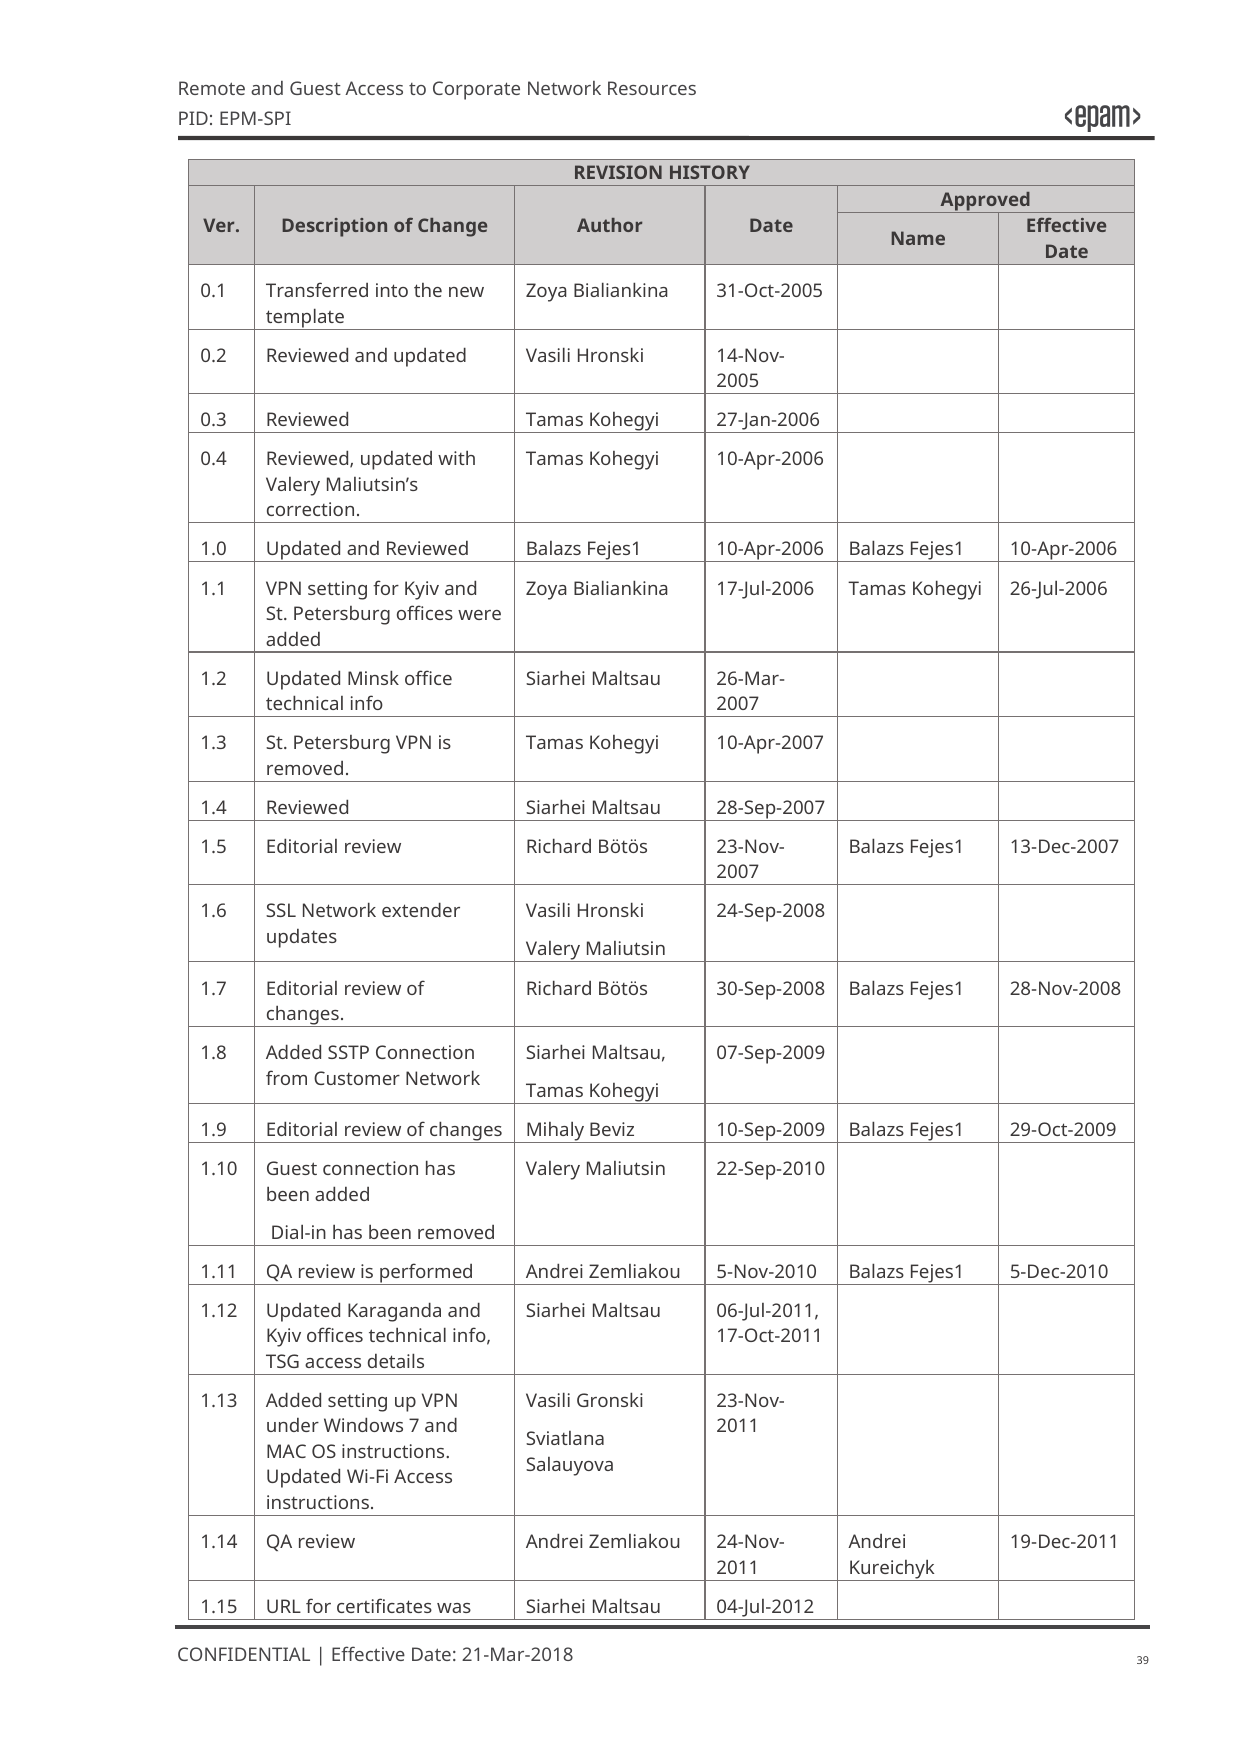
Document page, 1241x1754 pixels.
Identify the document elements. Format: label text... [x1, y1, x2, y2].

table_cell SSL Network extender updates [255, 885, 514, 961]
table_cell [999, 1027, 1134, 1103]
table_cell Zoya Bialiankina [515, 265, 704, 328]
table_cell 1.14 [189, 1516, 254, 1579]
table_cell 1.12 [189, 1285, 254, 1374]
table_cell Balazs Fejes1 [838, 1104, 998, 1142]
table_cell 0.1 [189, 265, 254, 328]
table_cell 1.4 [189, 782, 254, 819]
table_cell Name [838, 213, 998, 264]
table_cell [838, 394, 998, 432]
table_cell Valery Maliutsin [515, 1143, 704, 1244]
table_cell 23-Nov-2011 [706, 1375, 837, 1515]
table_cell [999, 717, 1134, 781]
table_cell 1.15 [189, 1581, 254, 1618]
table_cell 26-Jul-2006 [999, 562, 1134, 651]
table_cell Tamas Kohegyi [515, 717, 704, 781]
table_cell 0.2 [189, 330, 254, 393]
table_cell Author [515, 186, 704, 264]
table_cell Added setting up VPN under Windows 7 and MAC OS instructions. Updated Wi-Fi Access instructions. [255, 1375, 514, 1515]
table_cell [999, 653, 1134, 716]
table_cell 24-Nov-2011 [706, 1516, 837, 1579]
table_cell Siarhei Maltsau [515, 653, 704, 716]
table_cell [838, 782, 998, 819]
table_cell [838, 1581, 998, 1618]
table_cell 1.8 [189, 1027, 254, 1103]
table_cell [999, 1375, 1134, 1515]
table_cell 1.9 [189, 1104, 254, 1142]
table_cell [838, 653, 998, 716]
table_cell Zoya Bialiankina [515, 562, 704, 651]
table_cell 1.3 [189, 717, 254, 781]
table_cell Balazs Fejes1 [515, 523, 704, 561]
table_cell [838, 1375, 998, 1515]
table_cell Approved [838, 186, 1134, 212]
table_cell 26-Mar-2007 [706, 653, 837, 716]
table_cell 22-Sep-2010 [706, 1143, 837, 1244]
table_cell Vasili Hronski Valery Maliutsin [515, 885, 704, 961]
table_cell 04-Jul-2012 [706, 1581, 837, 1618]
table_cell 13-Dec-2007 [999, 821, 1134, 884]
table_cell Siarhei Maltsau [515, 782, 704, 819]
table_cell Richard Bötös [515, 821, 704, 884]
table_cell Reviewed [255, 394, 514, 432]
table_cell 5-Dec-2010 [999, 1246, 1134, 1284]
table_cell Effective Date [999, 213, 1134, 264]
table_cell 1.13 [189, 1375, 254, 1515]
table_cell Editorial review of changes [255, 1104, 514, 1142]
table_cell 1.7 [189, 962, 254, 1026]
table_cell Guest connection has been added Dial-in has been removed [255, 1143, 514, 1244]
table_cell [838, 1143, 998, 1244]
table_cell 10-Apr-2006 [706, 433, 837, 522]
table_cell 28-Sep-2007 [706, 782, 837, 819]
table_cell 19-Dec-2011 [999, 1516, 1134, 1579]
table_cell [999, 433, 1134, 522]
table_cell Tamas Kohegyi [515, 433, 704, 522]
table_cell 14-Nov-2005 [706, 330, 837, 393]
table_cell [838, 433, 998, 522]
table_cell URL for certificates was updated [255, 1581, 514, 1618]
table_cell Reviewed and updated [255, 330, 514, 393]
table_cell [838, 1285, 998, 1374]
table_cell 24-Sep-2008 [706, 885, 837, 961]
table_cell [838, 885, 998, 961]
table_cell Tamas Kohegyi [515, 394, 704, 432]
table_cell Andrei Zemliakou [515, 1516, 704, 1579]
table_cell 1.5 [189, 821, 254, 884]
table_cell [838, 1027, 998, 1103]
table_cell Andrei Kureichyk [838, 1516, 998, 1579]
table_cell Updated and Reviewed [255, 523, 514, 561]
table_cell [999, 330, 1134, 393]
table_cell Richard Bötös [515, 962, 704, 1026]
table_cell 10-Apr-2006 [999, 523, 1134, 561]
table_cell [838, 330, 998, 393]
table_cell 5-Nov-2010 [706, 1246, 837, 1284]
table_cell 29-Oct-2009 [999, 1104, 1134, 1142]
table_cell St. Petersburg VPN is removed. [255, 717, 514, 781]
table_cell Vasili Gronski Sviatlana Salauyova [515, 1375, 704, 1515]
table_cell 1.10 [189, 1143, 254, 1244]
table_cell Transferred into the new template [255, 265, 514, 328]
table_cell [838, 265, 998, 328]
table_cell Reviewed [255, 782, 514, 819]
table_cell Balazs Fejes1 [838, 821, 998, 884]
table_cell 10-Sep-2009 [706, 1104, 837, 1142]
table_cell Siarhei Maltsau [515, 1581, 704, 1618]
table_cell Mihaly Beviz [515, 1104, 704, 1142]
table_cell 30-Sep-2008 [706, 962, 837, 1026]
table_cell [999, 1285, 1134, 1374]
table_cell 0.3 [189, 394, 254, 432]
table_cell Vasili Hronski [515, 330, 704, 393]
table_cell [999, 1581, 1134, 1618]
table_cell Andrei Zemliakou [515, 1246, 704, 1284]
table_cell 06-Jul-2011, 17-Oct-2011 [706, 1285, 837, 1374]
table_cell 1.6 [189, 885, 254, 961]
table_cell 10-Apr-2006 [706, 523, 837, 561]
table_cell 31-Oct-2005 [706, 265, 837, 328]
table_cell Siarhei Maltsau [515, 1285, 704, 1374]
table_cell 17-Jul-2006 [706, 562, 837, 651]
table_cell 1.1 [189, 562, 254, 651]
table_cell 10-Apr-2007 [706, 717, 837, 781]
table_cell Balazs Fejes1 [838, 1246, 998, 1284]
table_cell [999, 782, 1134, 819]
table_cell 1.0 [189, 523, 254, 561]
table_cell QA review [255, 1516, 514, 1579]
table_cell [838, 717, 998, 781]
table_cell [999, 1143, 1134, 1244]
table_cell Date [706, 186, 837, 264]
table_cell Updated Minsk office technical info [255, 653, 514, 716]
table_cell [999, 885, 1134, 961]
table_cell 28-Nov-2008 [999, 962, 1134, 1026]
table_cell VPN setting for Kyiv and St. Petersburg offices were added [255, 562, 514, 651]
table_header REVISION HISTORY [189, 160, 1134, 185]
table_cell Siarhei Maltsau, Tamas Kohegyi [515, 1027, 704, 1103]
table_cell Editorial review [255, 821, 514, 884]
table_cell Balazs Fejes1 [838, 962, 998, 1026]
table_cell 23-Nov-2007 [706, 821, 837, 884]
table_cell 27-Jan-2006 [706, 394, 837, 432]
table_cell 07-Sep-2009 [706, 1027, 837, 1103]
table_cell Balazs Fejes1 [838, 523, 998, 561]
table_cell Tamas Kohegyi [838, 562, 998, 651]
table_cell QA review is performed [255, 1246, 514, 1284]
table_cell [999, 265, 1134, 328]
table_cell [999, 394, 1134, 432]
table_cell Ver. [189, 186, 254, 264]
table_cell Reviewed, updated with Valery Maliutsin’s correction. [255, 433, 514, 522]
table_cell 0.4 [189, 433, 254, 522]
table_cell 1.11 [189, 1246, 254, 1284]
table_cell 1.2 [189, 653, 254, 716]
table_cell Editorial review of changes. [255, 962, 514, 1026]
table_cell Description of Change [255, 186, 514, 264]
table_cell Added SSTP Connection from Customer Network [255, 1027, 514, 1103]
table_cell Updated Karaganda and Kyiv offices technical info, TSG access details [255, 1285, 514, 1374]
